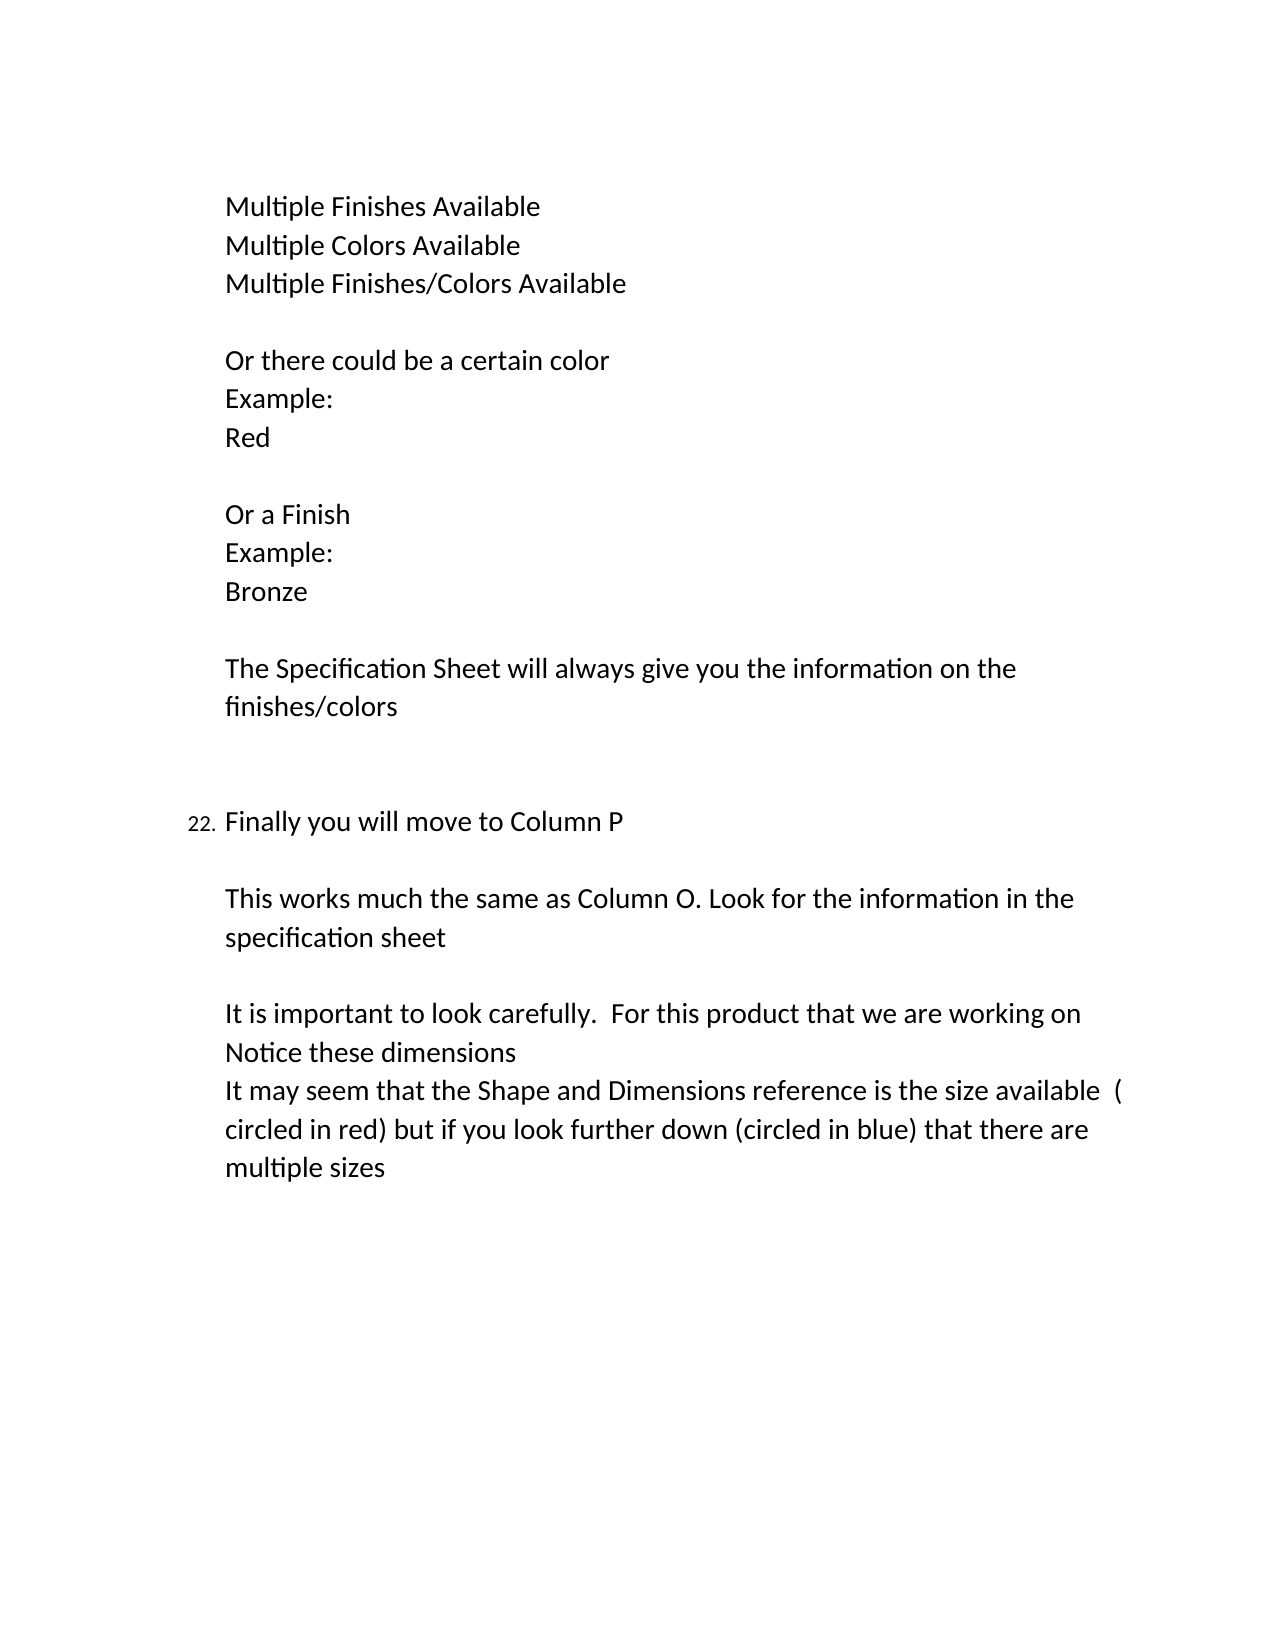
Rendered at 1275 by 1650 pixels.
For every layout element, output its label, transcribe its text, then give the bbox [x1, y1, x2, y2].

list This works much the same as Column O. Look for the information in the specification sheet [225, 880, 1125, 954]
list Multiple Finishes Available [225, 188, 1125, 224]
list It is important to look carefully. For this product that we are working on [225, 996, 1125, 1031]
list It may seem that the Shape and Dimensions reference is the size available ( circled in red) but if you look further down (circled in blue) that there are multiple sizes [225, 1072, 1125, 1185]
list Bronze [225, 573, 1125, 608]
list Multiple Colors Available [225, 227, 1125, 262]
list The Specification Sheet will always give you the information on the finishes/colors [225, 611, 1125, 724]
list Or there could be a certain color [225, 342, 1125, 378]
list Example: [225, 534, 1125, 570]
list Or a Finish [225, 496, 1125, 532]
list Finally you will move to Column P [187, 803, 1125, 839]
list Example: [225, 381, 1125, 416]
list Red [225, 419, 1125, 455]
list Multiple Finishes/Colors Available [225, 265, 1125, 301]
list Notice these dimensions [225, 1034, 1125, 1070]
